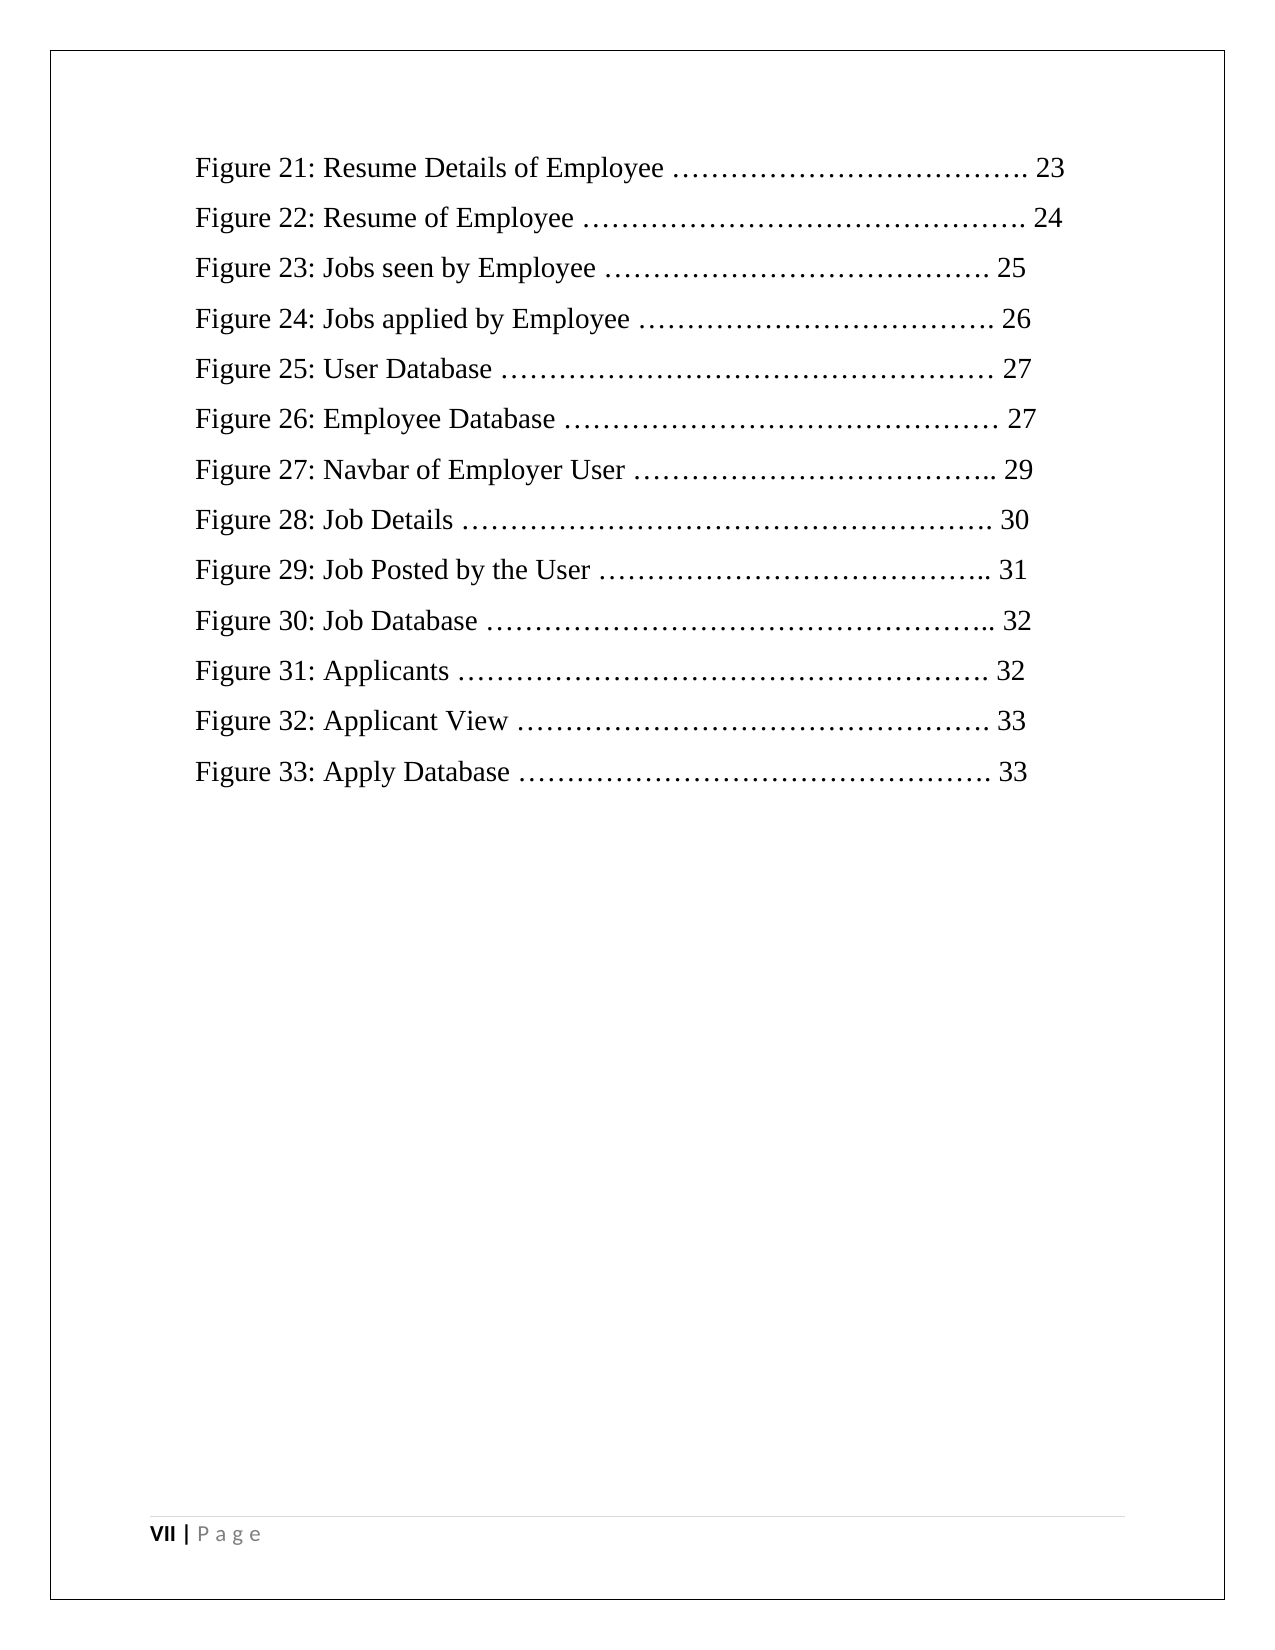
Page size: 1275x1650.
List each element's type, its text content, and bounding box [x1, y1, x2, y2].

text Figure 24: Jobs applied by Employee ………………………………. 26 [195, 301, 1123, 334]
text Figure 33: Apply Database …………………………………………. 33 [195, 754, 1123, 787]
text Figure 23: Jobs seen by Employee …………………………………. 25 [195, 251, 1123, 284]
text Figure 28: Job Details ………………………………………………. 30 [195, 502, 1123, 536]
text Figure 26: Employee Database ……………………………………… 27 [195, 402, 1123, 435]
text Figure 25: User Database …………………………………………… 27 [195, 351, 1123, 385]
text Figure 21: Resume Details of Employee ………………………………. 23 [195, 150, 1123, 183]
text Figure 27: Navbar of Employer User ……………………………….. 29 [195, 452, 1123, 485]
text Figure 29: Job Posted by the User ………………………………….. 31 [195, 552, 1123, 586]
text Figure 31: Applicants ………………………………………………. 32 [195, 653, 1123, 687]
text Figure 30: Job Database …………………………………………….. 32 [195, 603, 1123, 636]
text Figure 22: Resume of Employee ………………………………………. 24 [195, 200, 1123, 234]
text Figure 32: Applicant View …………………………………………. 33 [195, 703, 1123, 737]
